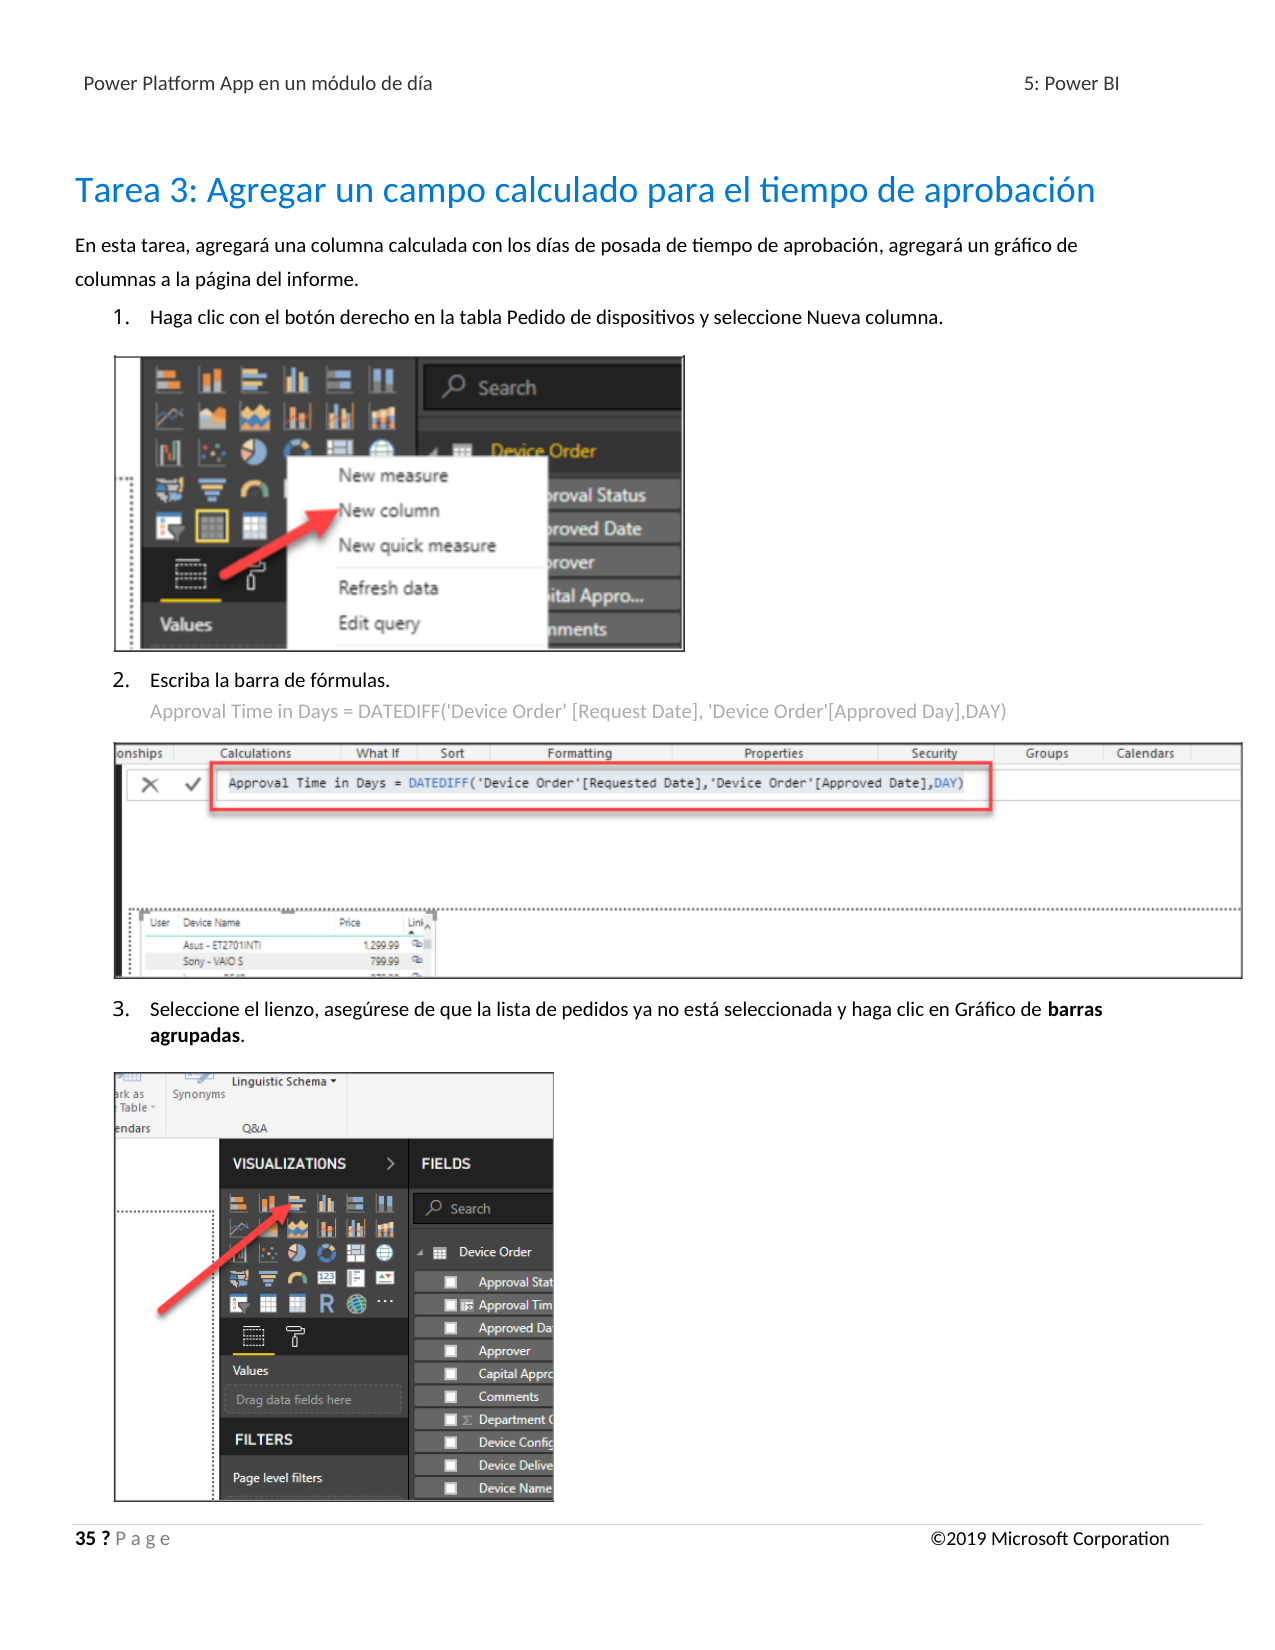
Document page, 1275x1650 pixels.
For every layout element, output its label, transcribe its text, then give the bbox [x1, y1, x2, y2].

text Approval Time in Days = DATEDIFF('Device Order’ [Request Date], 'Device Order'[Approved Day],DAY) [150, 699, 1123, 724]
list Haga clic con el botón derecho en la tabla Pedido de dispositivos y seleccione Nueva columna. [112, 302, 1200, 331]
picture [113, 742, 1243, 979]
text Power Platform App en un módulo de día 5: Power BI [83, 71, 1200, 96]
picture [113, 1072, 554, 1502]
list Seleccione el lienzo, asegúrese de que la lista de pedidos ya no está seleccionada y haga clic en Gráfico de barras agrupadas. [112, 994, 1200, 1048]
text 35 ? P a g e ©2019 Microsoft Corporation [75, 1525, 1200, 1550]
picture [113, 355, 685, 652]
text En esta tarea, agregará una columna calculada con los días de posada de tiempo de aprobación, agregará un gráfico de columnas a la página del informe. [75, 232, 1164, 292]
text Tarea 3: Agregar un campo calculado para el tiempo de aprobación [75, 166, 1200, 212]
list Escriba la barra de fórmulas. [112, 665, 1200, 694]
